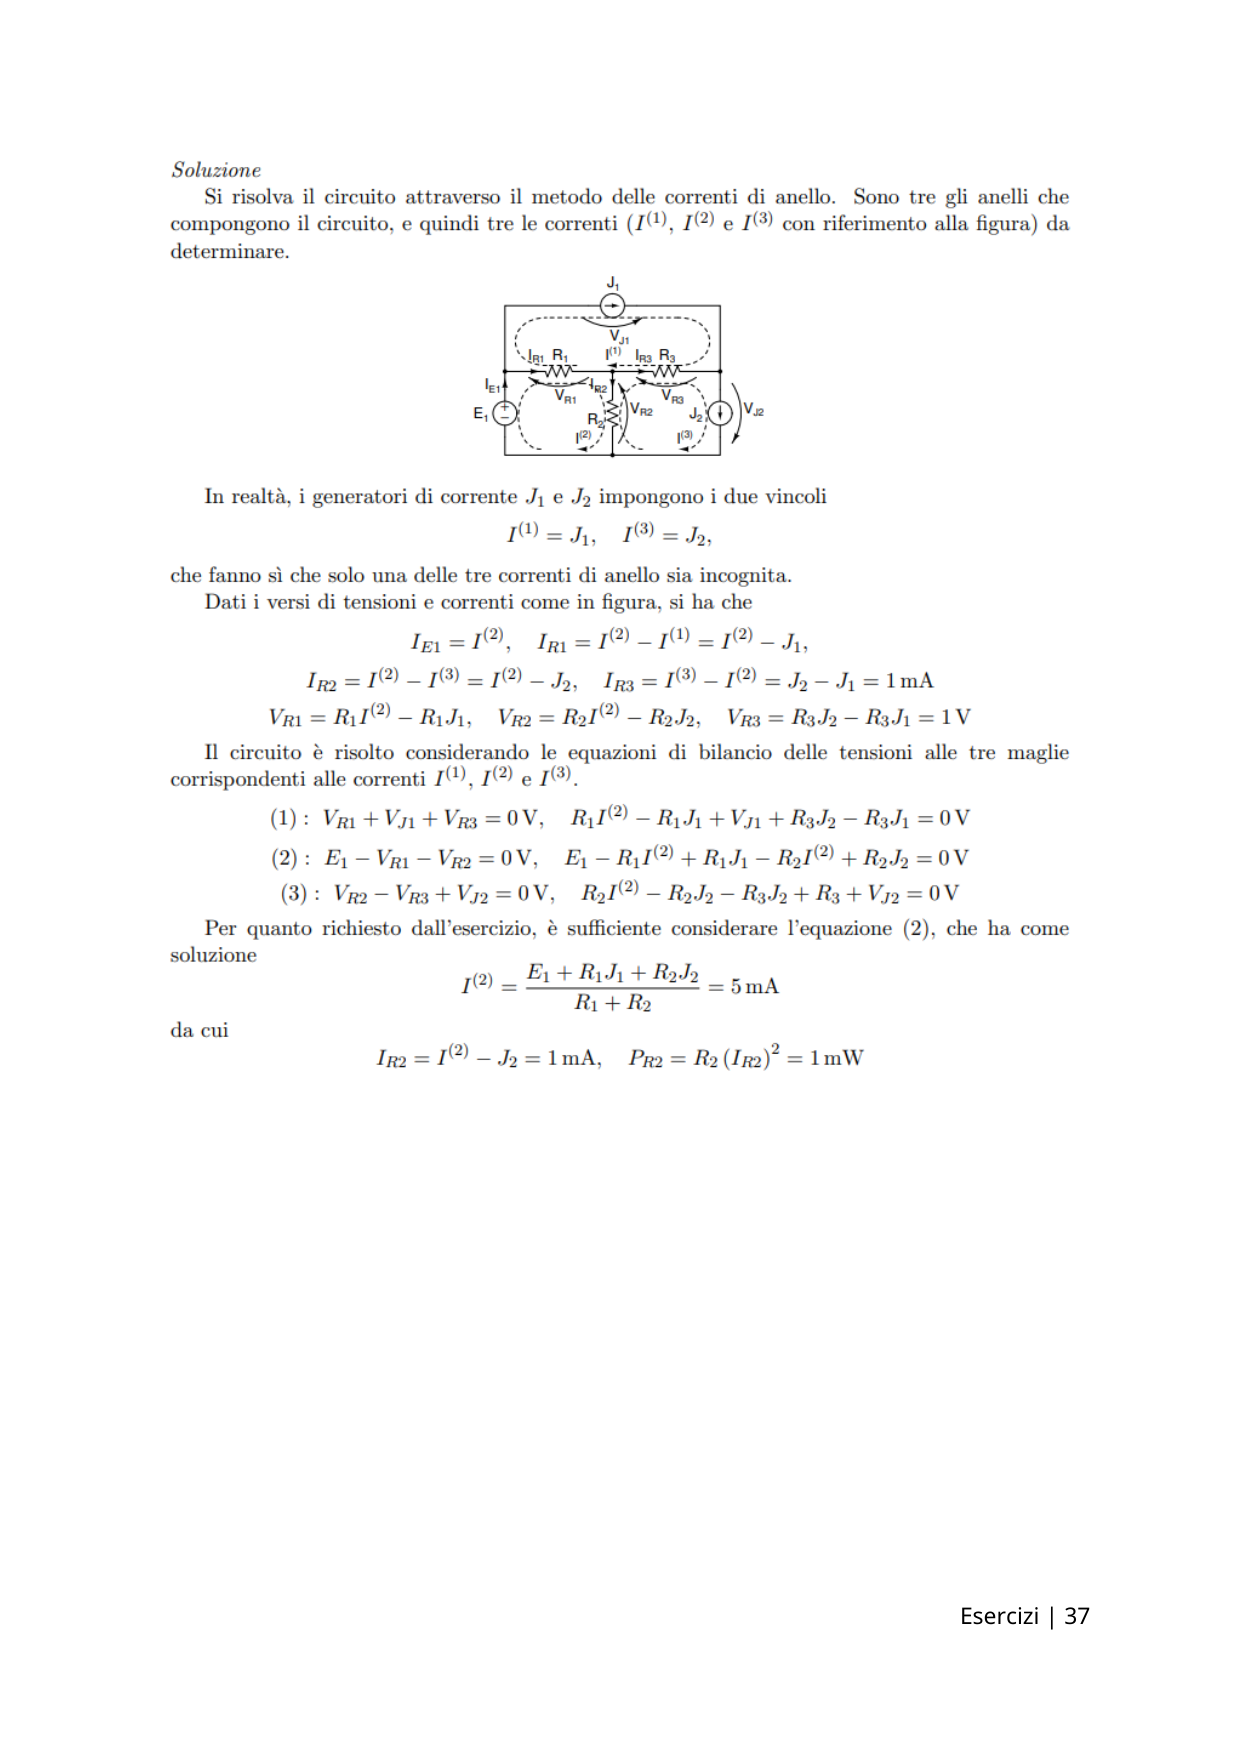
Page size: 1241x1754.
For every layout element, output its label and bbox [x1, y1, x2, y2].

picture [150, 150, 1091, 1094]
